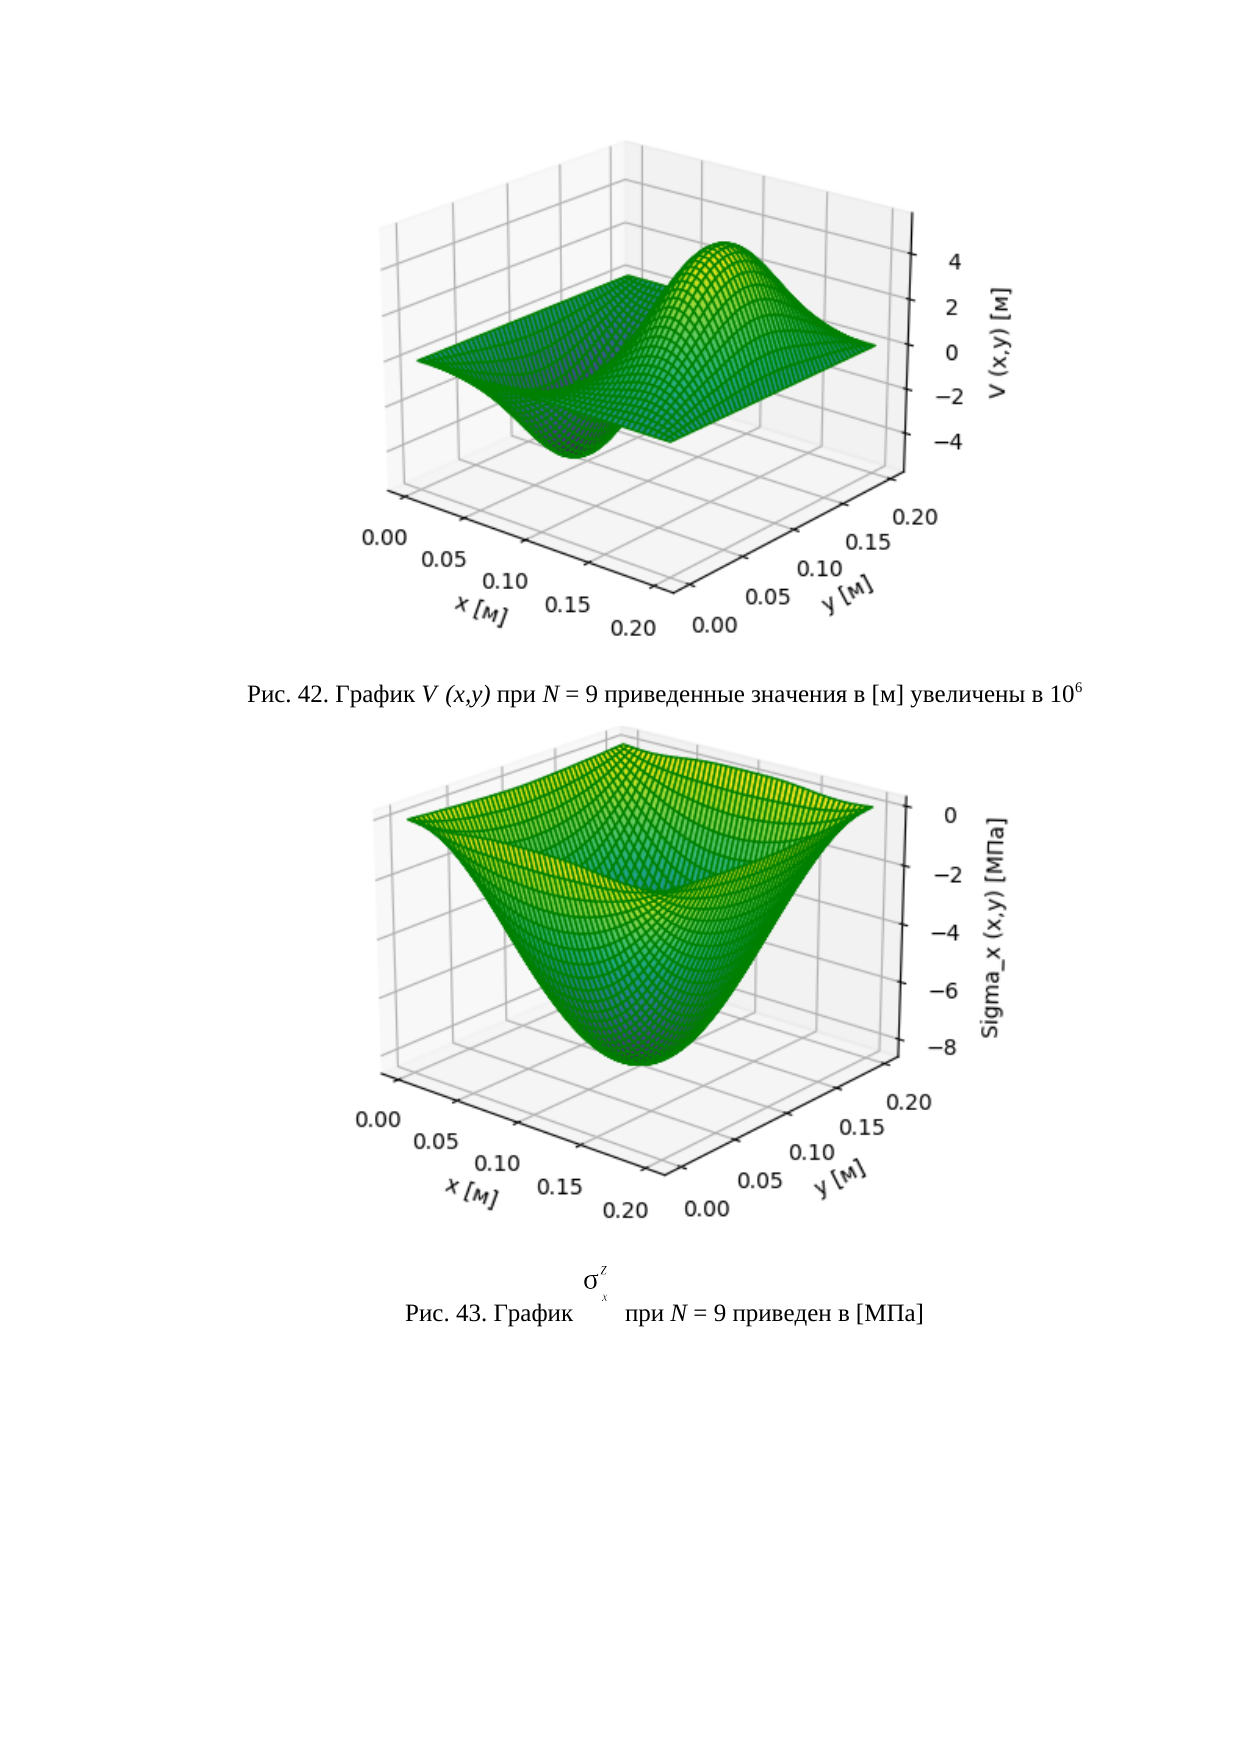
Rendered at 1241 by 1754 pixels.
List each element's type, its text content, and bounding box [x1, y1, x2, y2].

picture [302, 726, 1027, 1237]
picture [310, 118, 1019, 661]
text Рис. 42. График V (x,y) при N = 9 приведенные значения в [м] увеличены в 106 [177, 679, 1152, 708]
text Рис. 43. График при N = 9 приведен в [МПа] [177, 1255, 1152, 1327]
